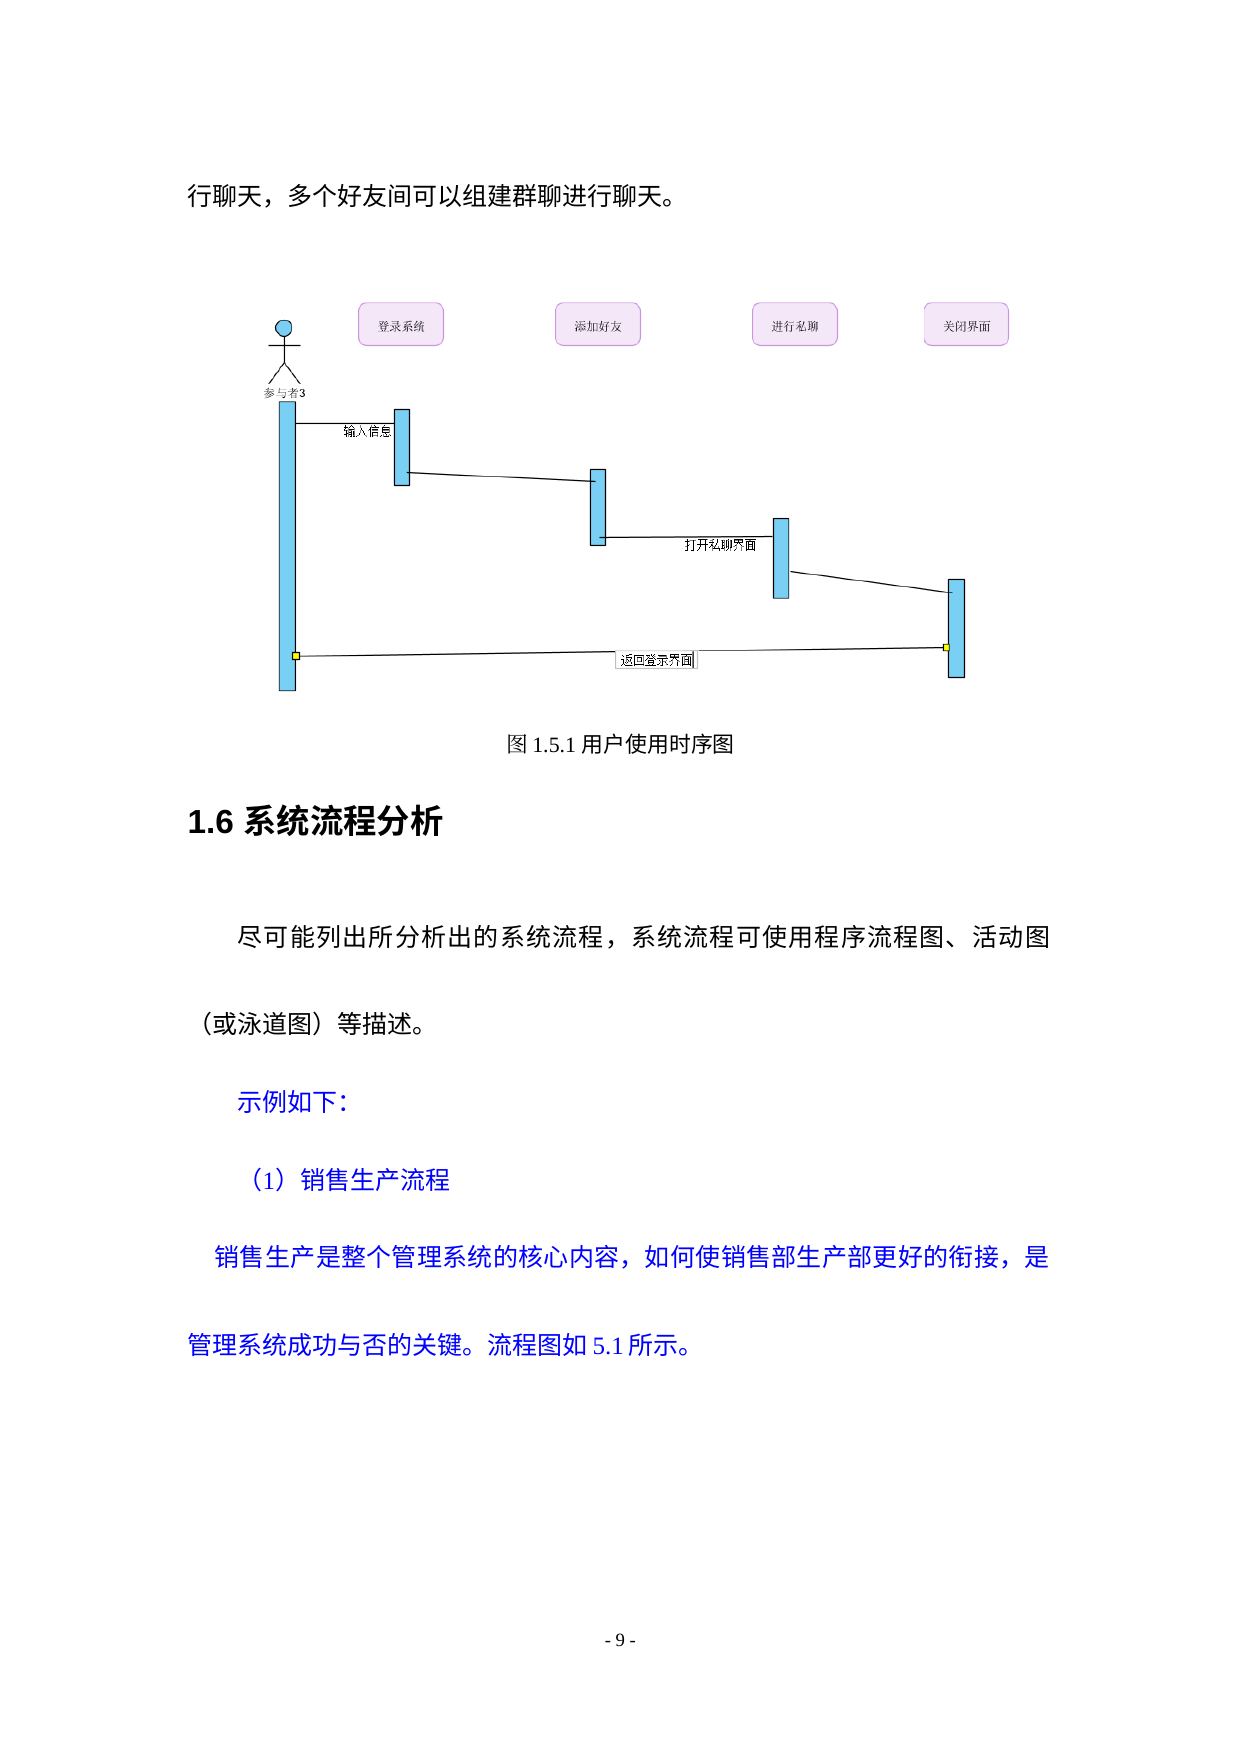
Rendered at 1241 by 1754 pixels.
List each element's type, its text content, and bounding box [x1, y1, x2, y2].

text 尽可能列出所分析出的系统流程，系统流程可使用程序流程图、活动图（或泳道图）等描述。 [187, 903, 1053, 1056]
picture [187, 239, 1054, 714]
subtitle 1.6 系统流程分析 [187, 787, 1053, 852]
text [187, 162, 1053, 227]
text 销售生产是整个管理系统的核心内容，如何使销售部生产部更好的衔接，是管理系统成功与否的关键。流程图如5.1所示。 [187, 1223, 1053, 1376]
text 图1.5.1 用户使用时序图 [187, 727, 1053, 759]
text （1）销售生产流程 [187, 1146, 1053, 1211]
text 示例如下： [187, 1068, 1053, 1133]
